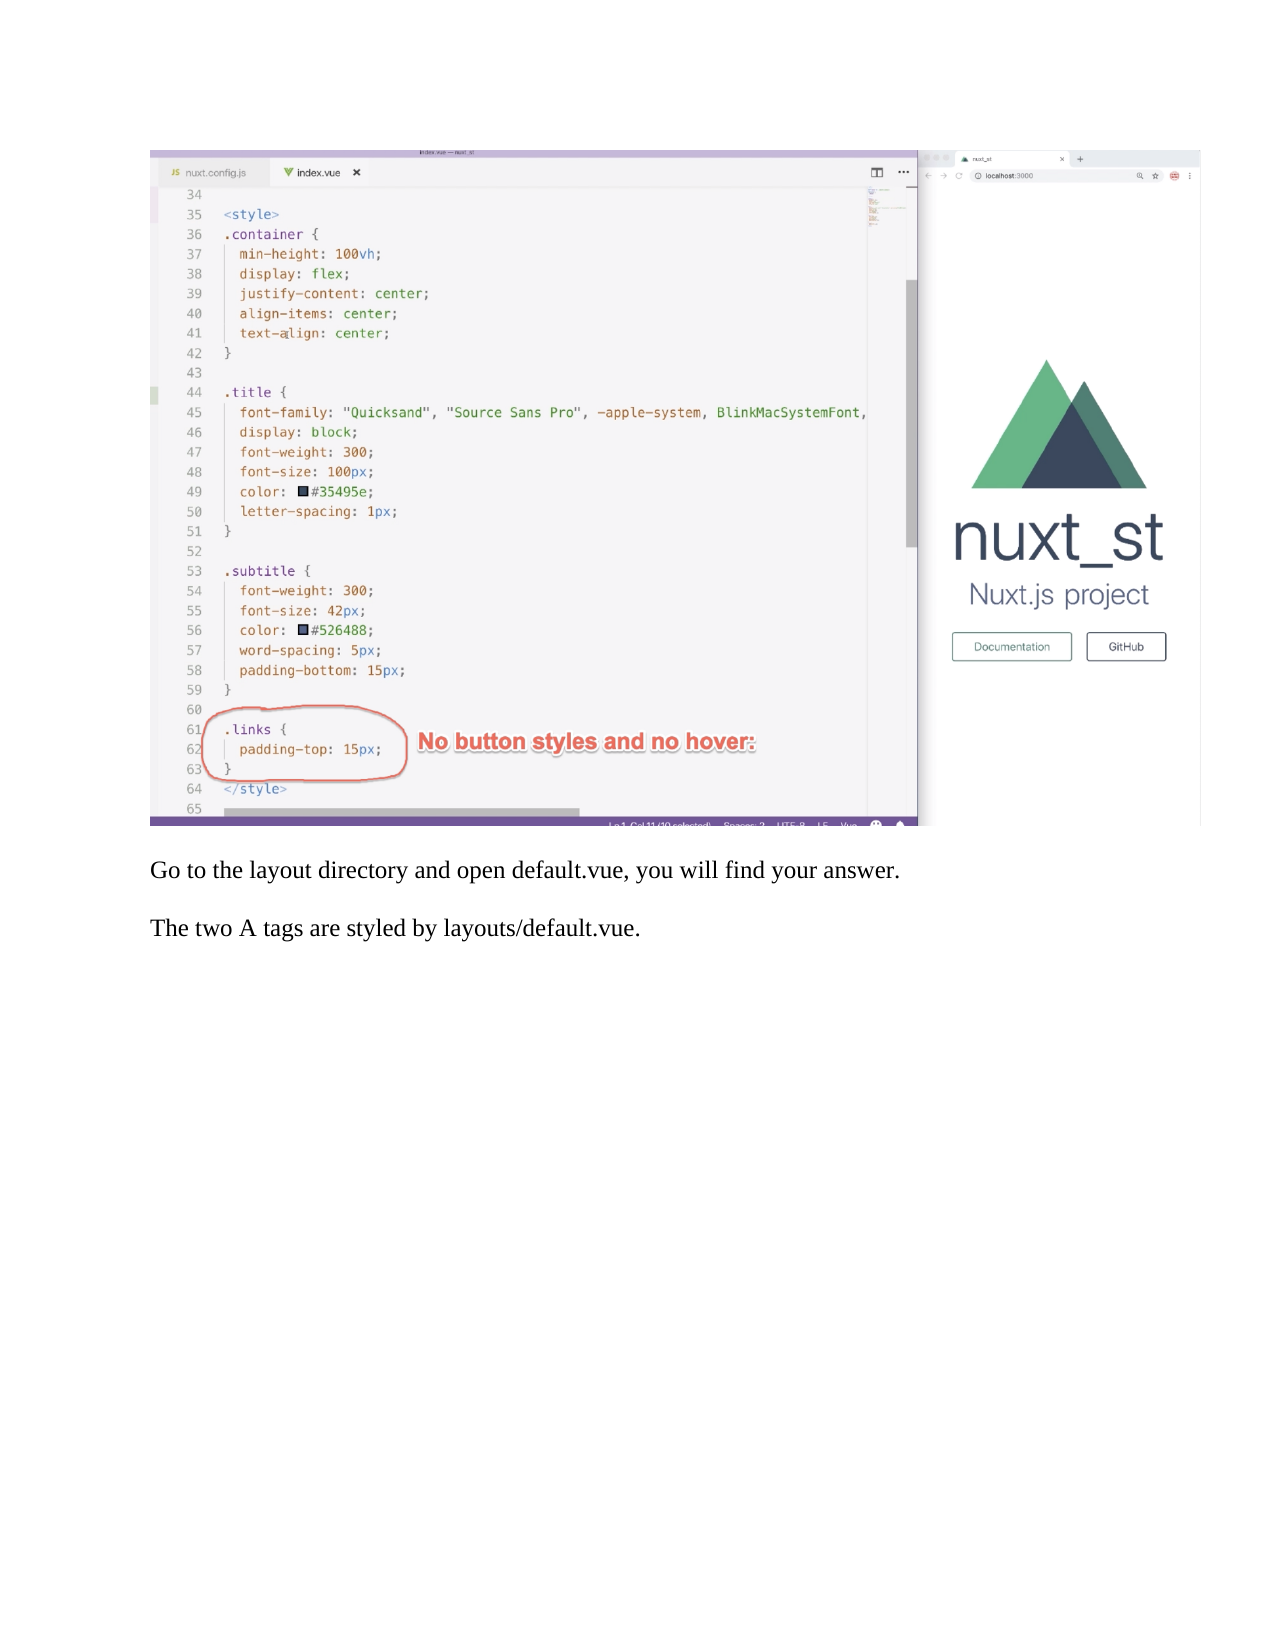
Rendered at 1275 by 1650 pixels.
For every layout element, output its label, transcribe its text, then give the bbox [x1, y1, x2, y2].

picture [150, 150, 1200, 826]
text The two A tags are styled by layouts/default.vue. [150, 913, 1125, 942]
text Go to the layout directory and open default.vue, you will find your answer. [150, 855, 1125, 884]
